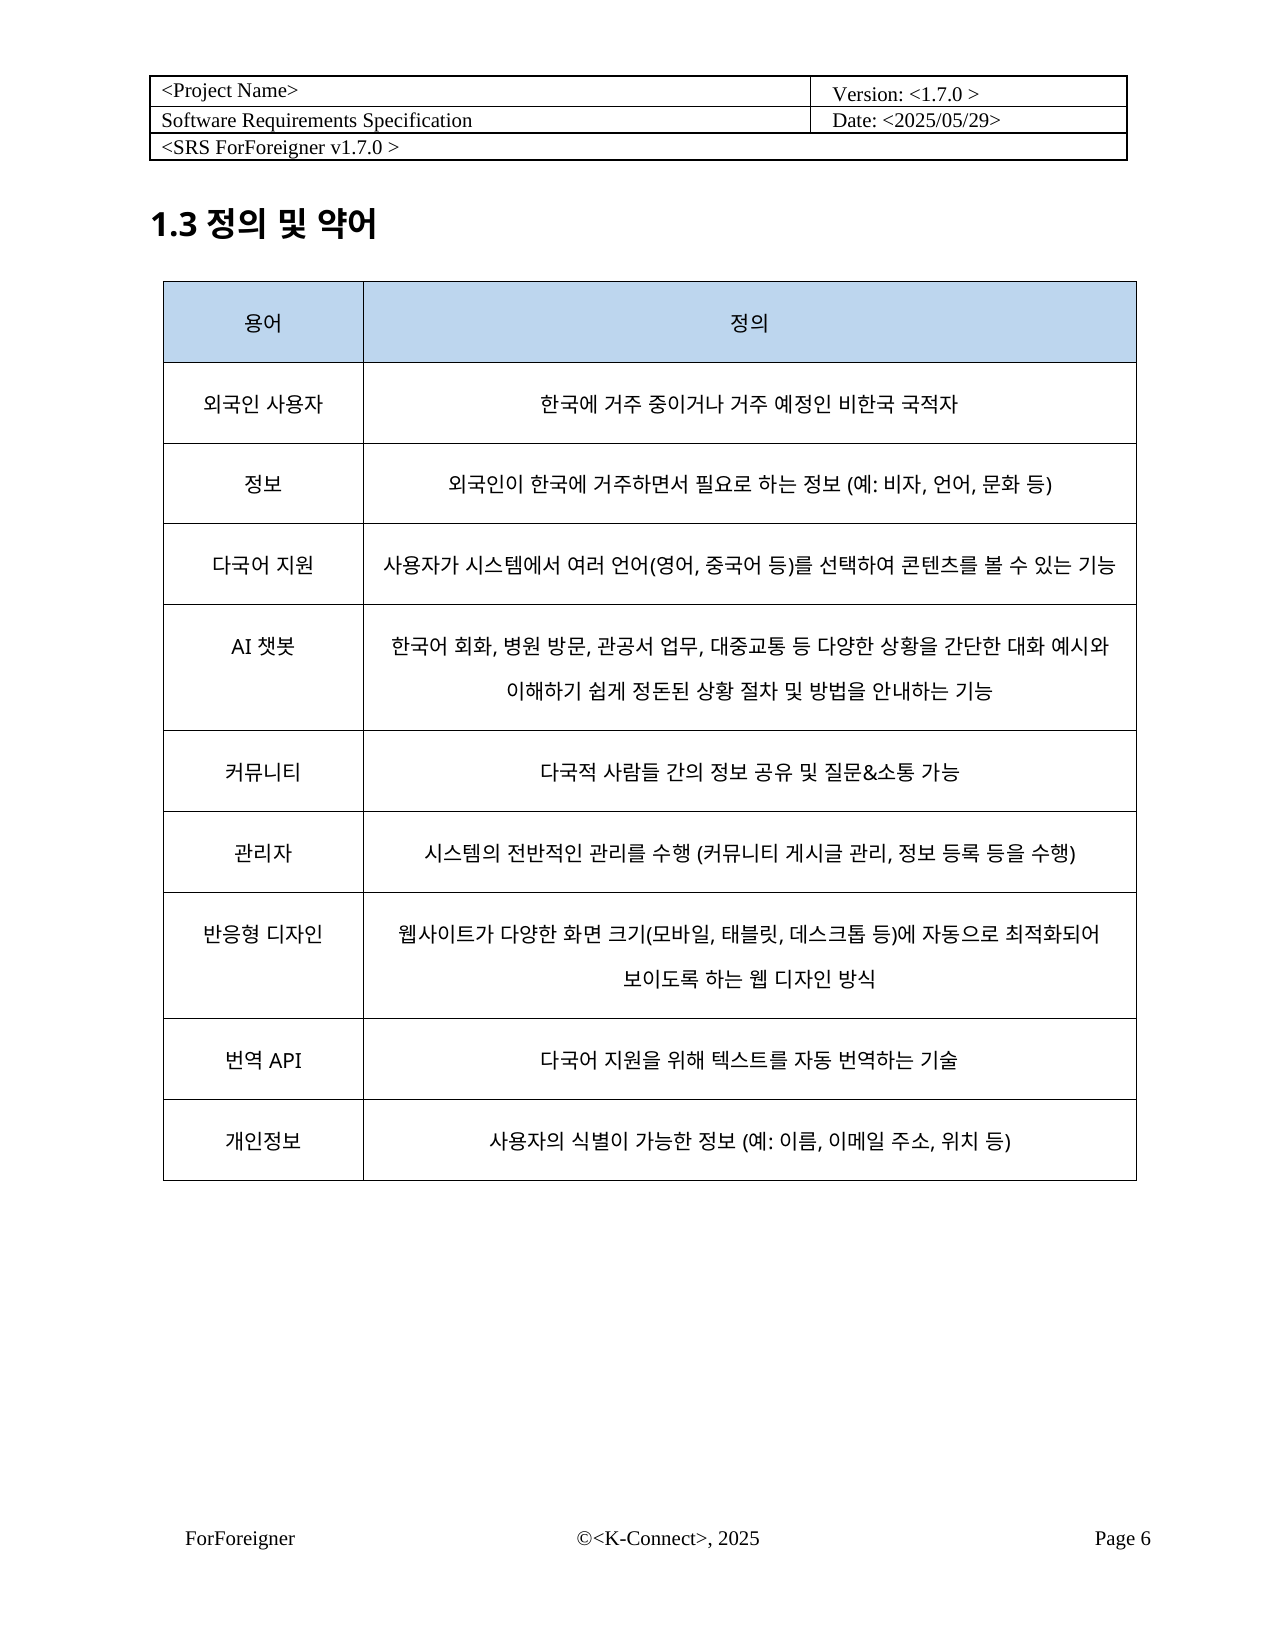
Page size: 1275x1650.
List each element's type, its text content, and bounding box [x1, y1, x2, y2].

table_cell 외국인 사용자 [164, 363, 363, 442]
table_cell 사용자가 시스템에서 여러 언어(영어, 중국어 등)를 선택하여 콘텐츠를 볼 수 있는 기능 [364, 524, 1136, 604]
table_cell 정보 [164, 444, 363, 523]
table_cell 시스템의 전반적인 관리를 수행 (커뮤니티 게시글 관리, 정보 등록 등을 수행) [364, 812, 1136, 892]
table_cell 웹사이트가 다양한 화면 크기(모바일, 태블릿, 데스크톱 등)에 자동으로 최적화되어 보이도록 하는 웹 디자인 방식 [364, 893, 1136, 1018]
table_cell 커뮤니티 [164, 731, 363, 811]
table_cell 관리자 [164, 812, 363, 892]
table_cell 다국적 사람들 간의 정보 공유 및 질문&소통 가능 [364, 731, 1136, 811]
table_cell 사용자의 식별이 가능한 정보 (예: 이름, 이메일 주소, 위치 등) [364, 1100, 1136, 1180]
table_header 용어 [164, 282, 363, 362]
table_header 정의 [364, 282, 1136, 362]
table_cell 번역 API [164, 1019, 363, 1099]
table_cell 다국어 지원 [164, 524, 363, 604]
table_cell 한국에 거주 중이거나 거주 예정인 비한국 국적자 [364, 363, 1136, 442]
table_cell 다국어 지원을 위해 텍스트를 자동 번역하는 기술 [364, 1019, 1136, 1099]
subtitle 1.3 정의 및 약어 [150, 198, 1125, 246]
table_cell AI 챗봇 [164, 605, 363, 730]
table_cell 반응형 디자인 [164, 893, 363, 1018]
table_cell 한국어 회화, 병원 방문, 관공서 업무, 대중교통 등 다양한 상황을 간단한 대화 예시와 이해하기 쉽게 정돈된 상황 절차 및 방법을 안내하는 기능 [364, 605, 1136, 730]
table_cell 외국인이 한국에 거주하면서 필요로 하는 정보 (예: 비자, 언어, 문화 등) [364, 444, 1136, 523]
table_cell 개인정보 [164, 1100, 363, 1180]
